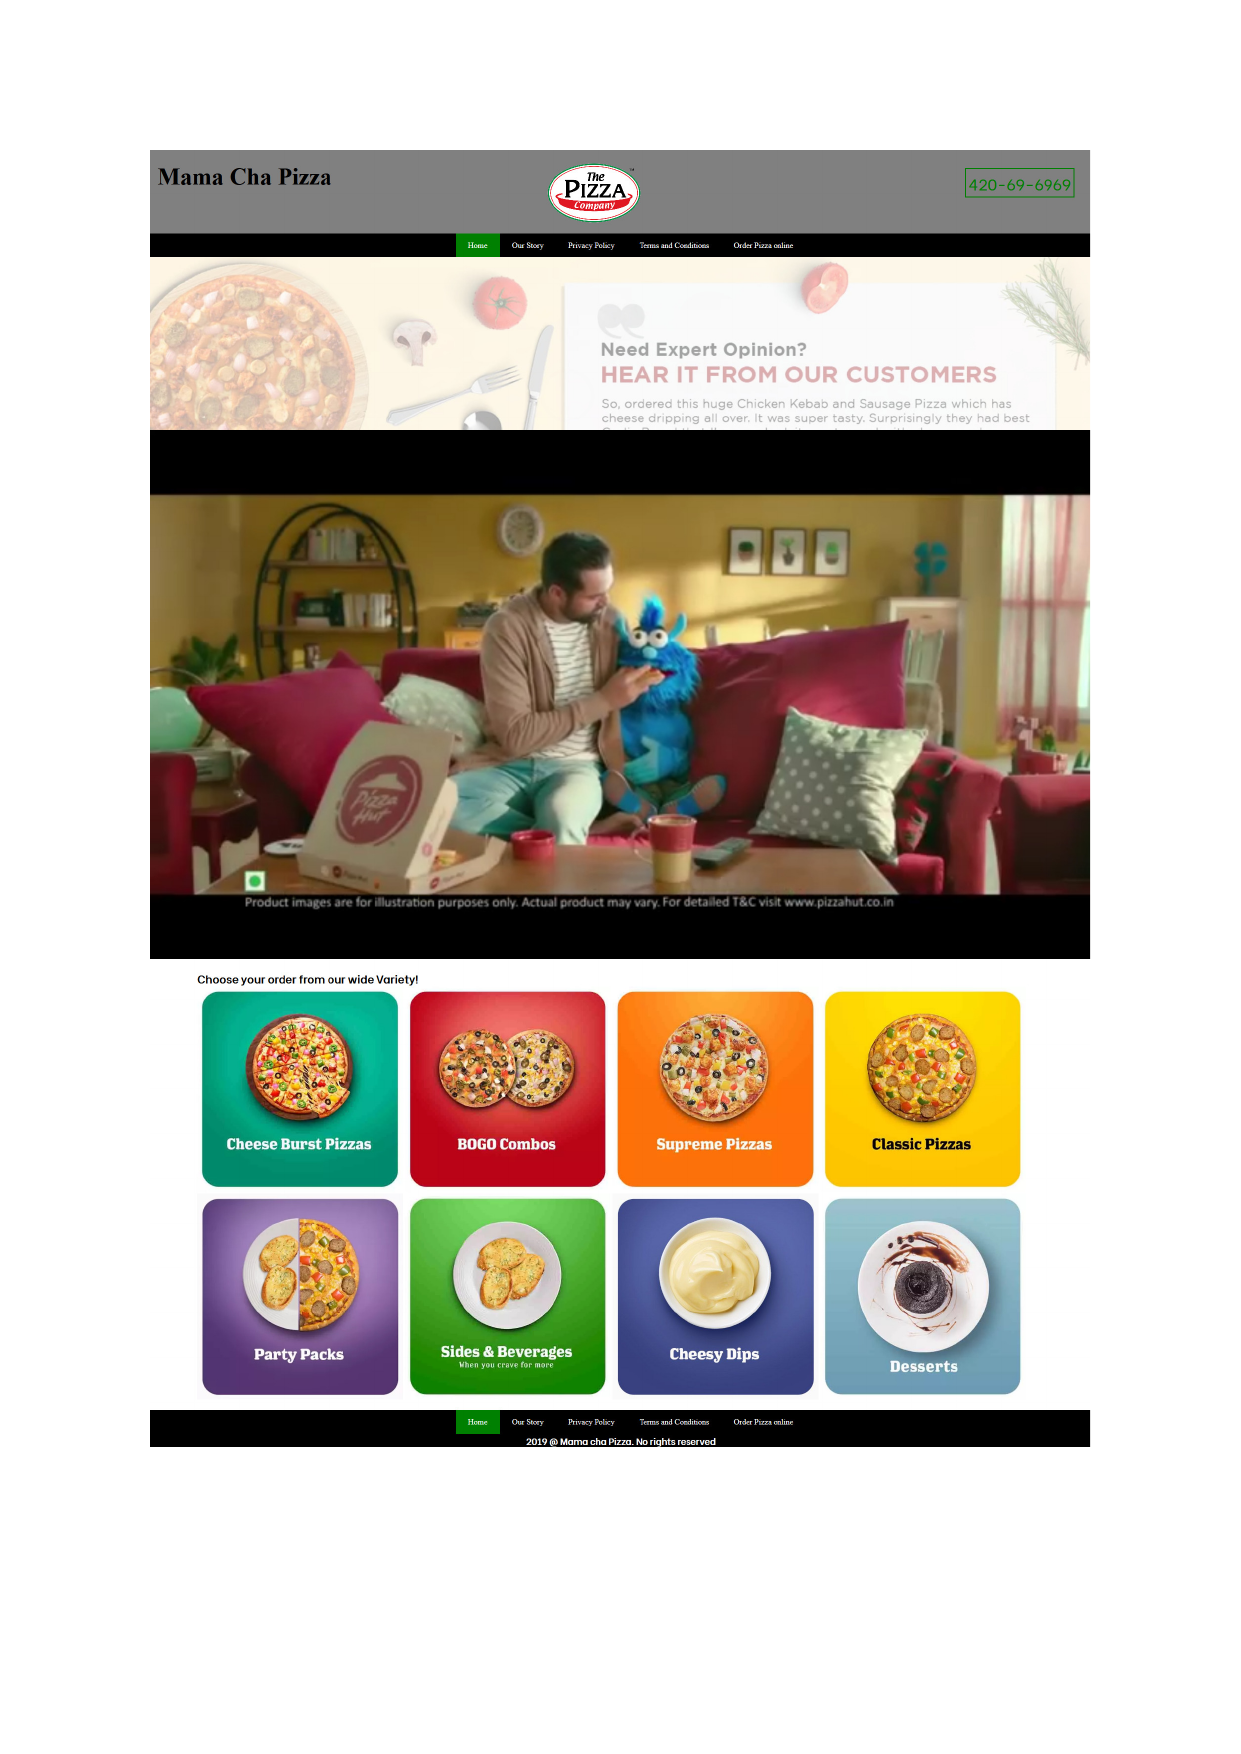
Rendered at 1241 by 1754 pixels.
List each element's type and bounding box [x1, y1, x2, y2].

picture [150, 150, 1091, 1447]
